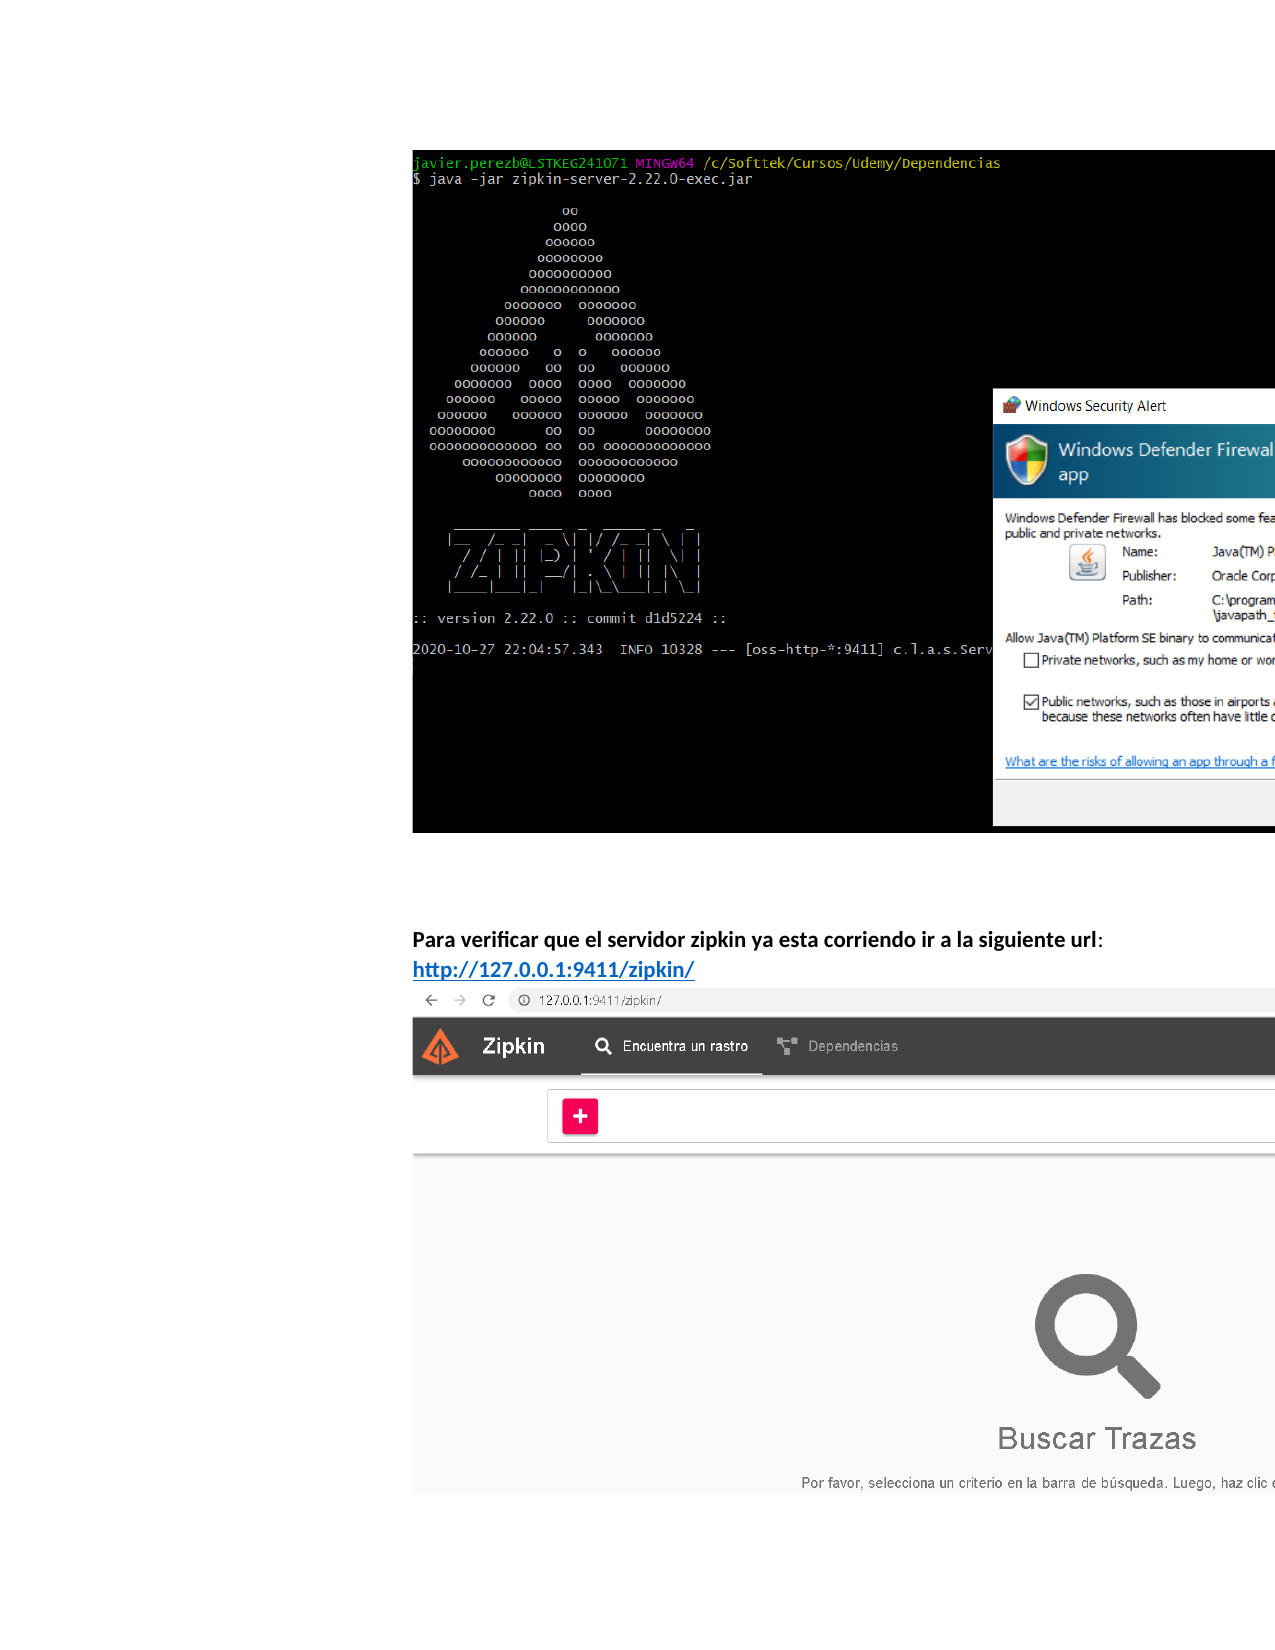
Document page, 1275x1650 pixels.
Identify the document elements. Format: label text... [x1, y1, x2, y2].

list Para verificar que el servidor zipkin ya esta corriendo ir a la siguiente url: http://127.0.0.1:9411/zipkin/ [412, 925, 1125, 983]
picture [412, 150, 1275, 833]
picture [412, 985, 1275, 1494]
